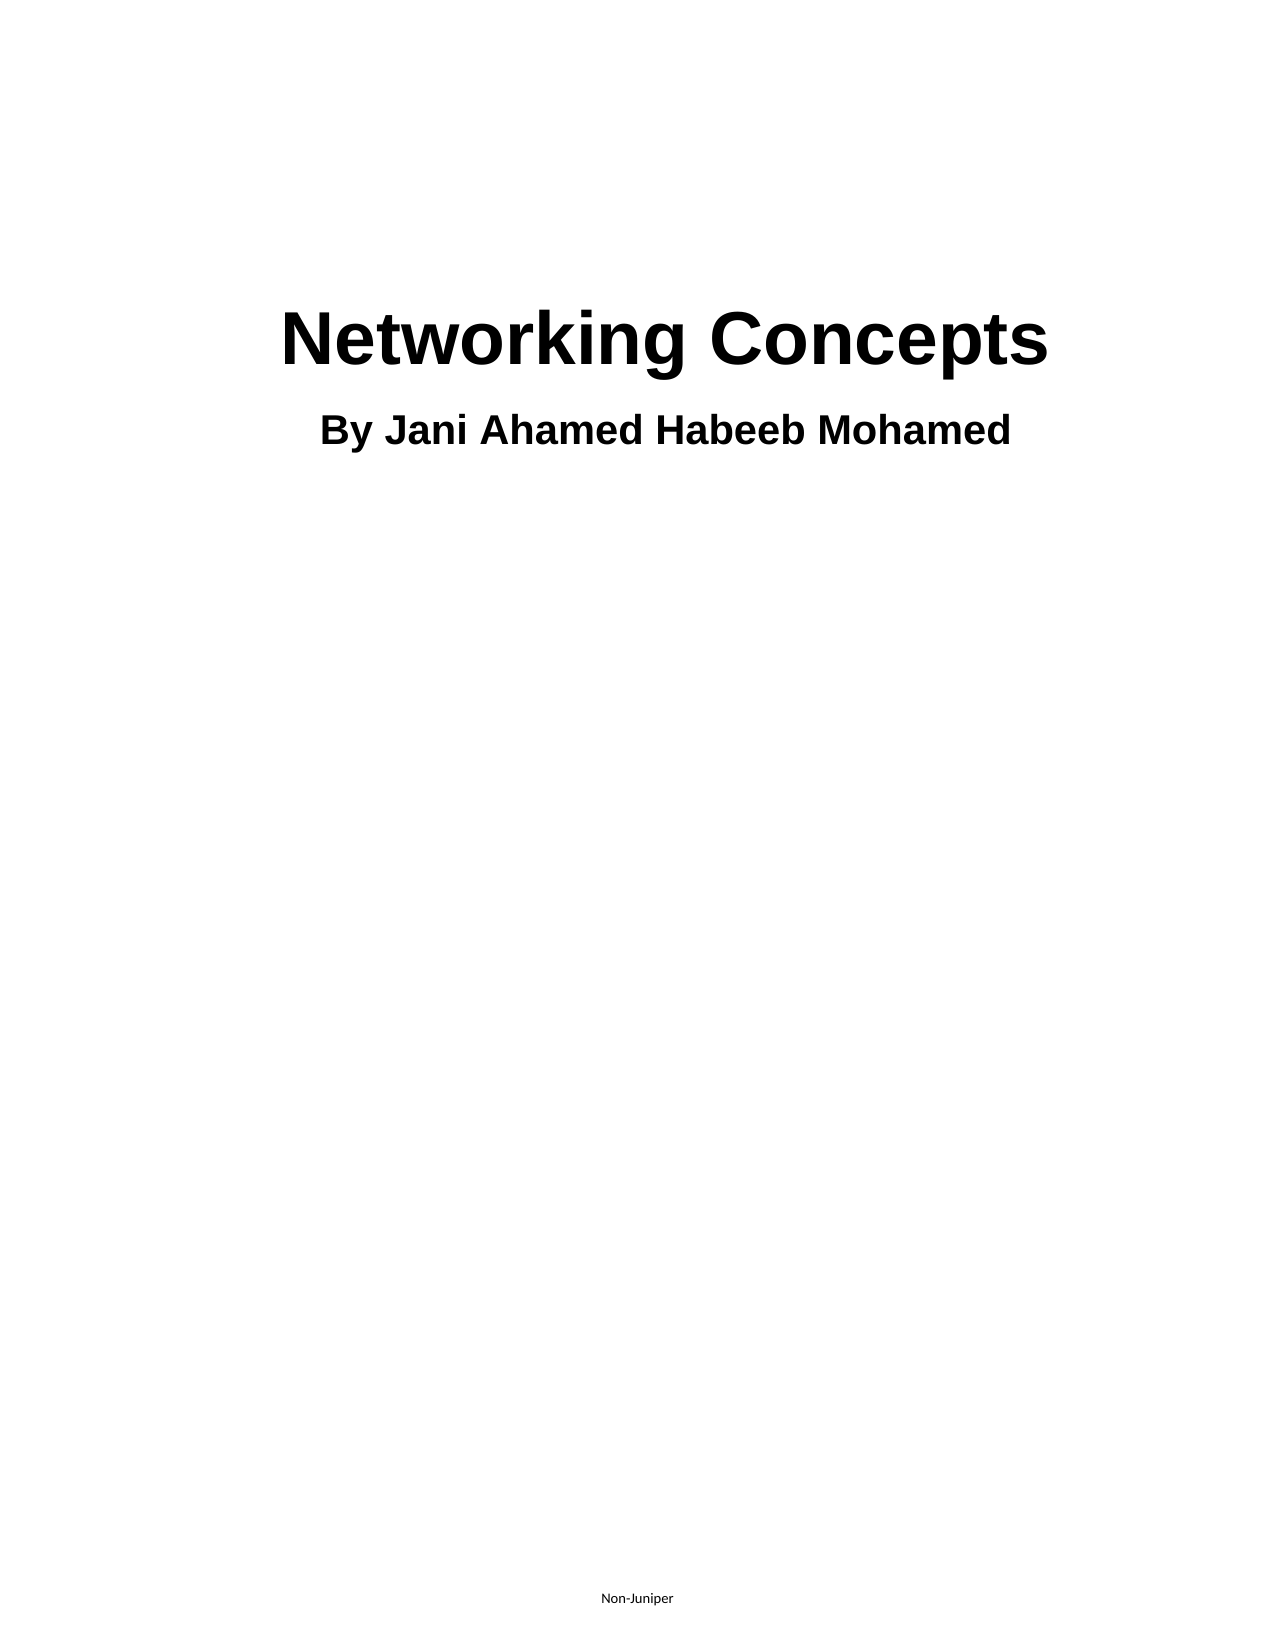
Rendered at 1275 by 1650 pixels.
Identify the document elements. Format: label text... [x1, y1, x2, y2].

text By Jani Ahamed Habeeb Mohamed [159, 405, 1172, 453]
text Networking Concepts [159, 294, 1172, 380]
